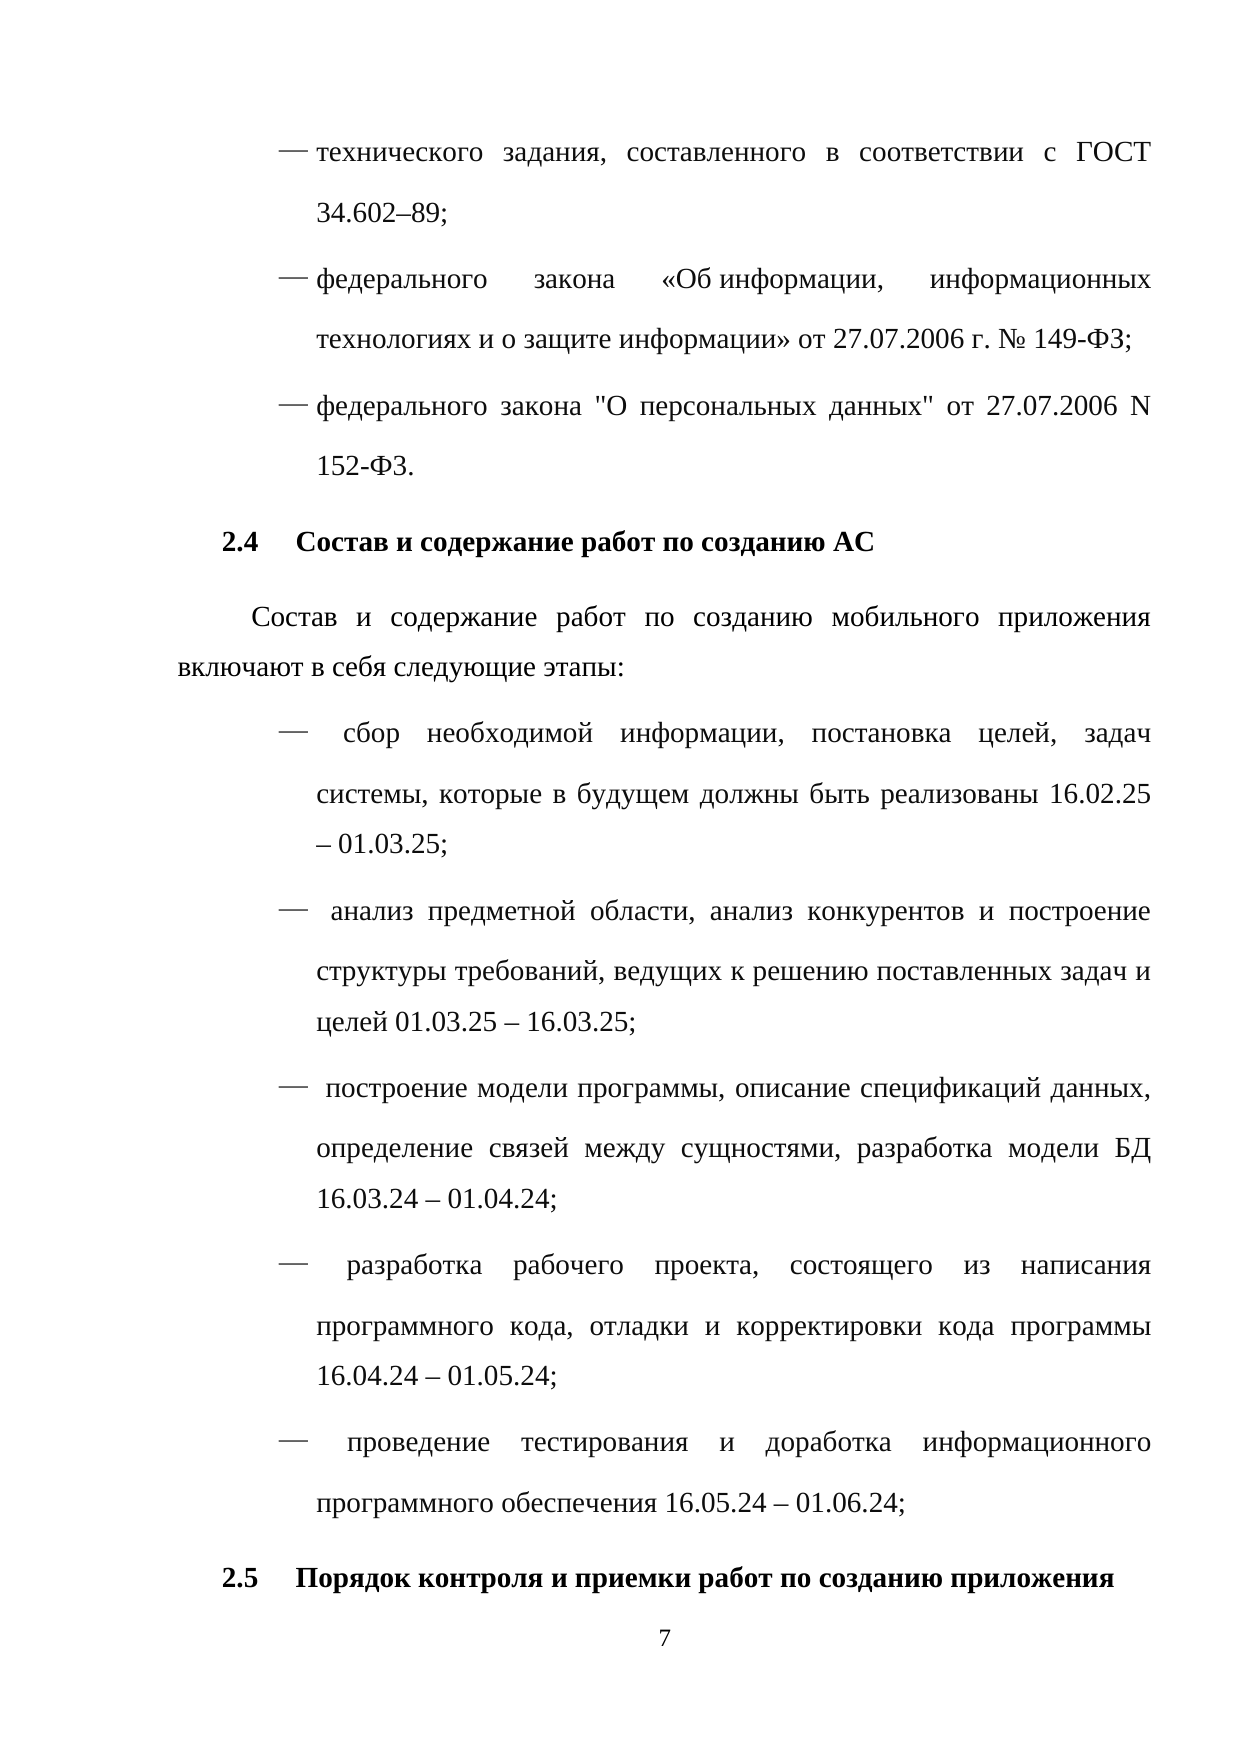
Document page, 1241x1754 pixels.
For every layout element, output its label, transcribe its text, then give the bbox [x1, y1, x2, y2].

text разработка рабочего проекта, состоящего из написания программного кода, отладки и корректировки кода программы 16.04.24 – 01.05.24; [279, 1231, 1152, 1392]
text сбор необходимой информации, постановка целей, задач системы, которые в будущем должны быть реализованы 16.02.25 – 01.03.25; [279, 700, 1152, 860]
text федерального закона "О персональных данных" от 27.07.2006 N 152-Ф3. [279, 372, 1152, 482]
text Порядок контроля и приемки работ по созданию приложения [222, 1560, 1152, 1594]
text Состав и содержание работ по созданию мобильного приложения включают в себя следующие этапы: [177, 599, 1152, 683]
text построение модели программы, описание спецификаций данных, определение связей между сущностями, разработка модели БД 16.03.24 – 01.04.24; [279, 1054, 1152, 1214]
text проведение тестирования и доработка информационного программного обеспечения 16.05.24 – 01.06.24; [279, 1408, 1152, 1518]
text анализ предметной области, анализ конкурентов и построение структуры требований, ведущих к решению поставленных задач и целей 01.03.25 – 16.03.25; [279, 877, 1152, 1037]
text федерального закона «Об информации, информационных технологиях и о защите информации» от 27.07.2006 г. № 149-ФЗ; [279, 245, 1152, 355]
text Состав и содержание работ по созданию АС [222, 524, 1152, 557]
text технического задания, составленного в соответствии с ГОСТ 34.602–89; [279, 118, 1152, 228]
